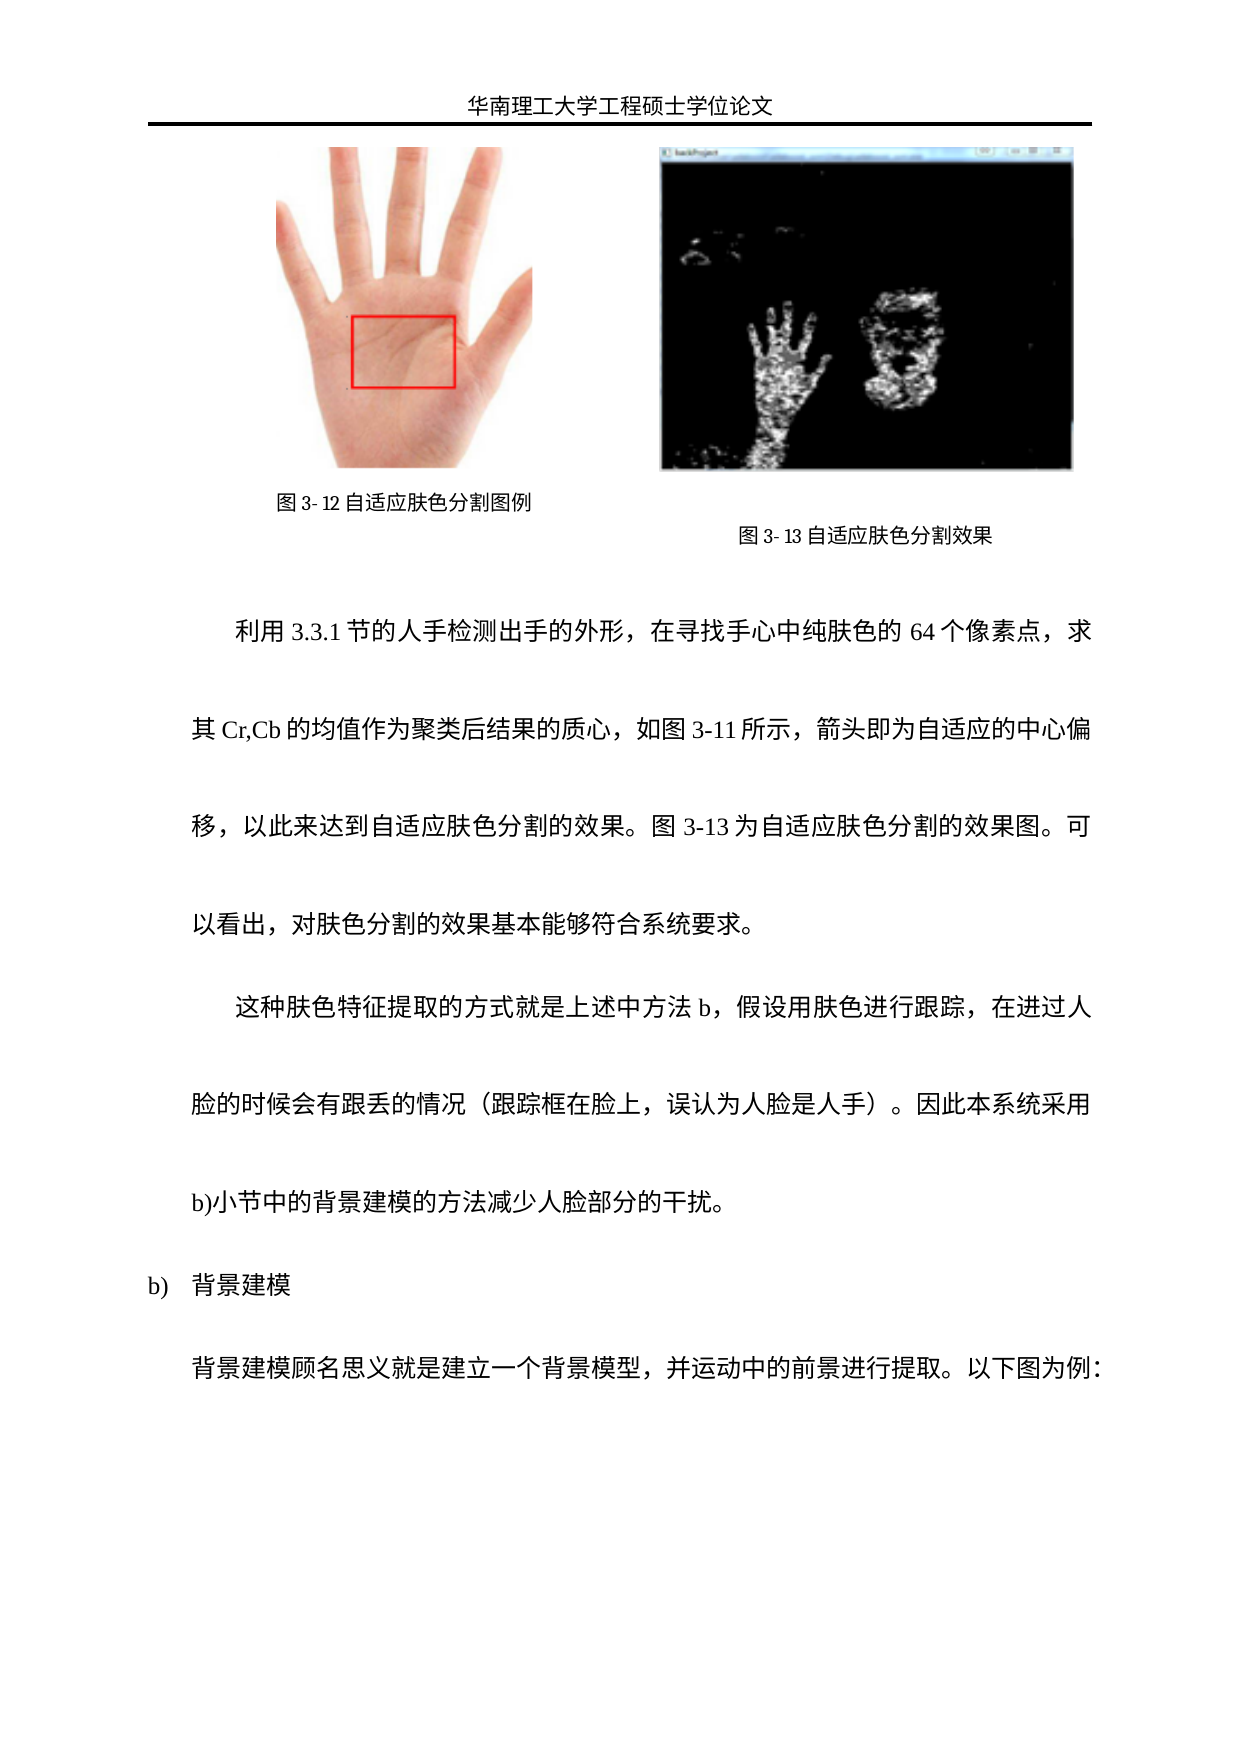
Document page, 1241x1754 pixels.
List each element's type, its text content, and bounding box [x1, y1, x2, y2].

table_header 图3- 12 自适应肤色分割图例 [180, 148, 628, 550]
picture [658, 147, 1074, 474]
table_header 图3- 13 自适应肤色分割效果 [628, 148, 1104, 550]
text 背景建模顾名思义就是建立一个背景模型，并运动中的前景进行提取。以下图为例： [148, 1334, 1092, 1399]
picture [276, 147, 533, 473]
list 背景建模 [148, 1251, 1092, 1316]
list 利用3.3.1节的人手检测出手的外形，在寻找手心中纯肤色的64个像素点，求其Cr,Cb的均值作为聚类后结果的质心，如图3-11所示，箭头即为自适应的中心偏移，以此来达到自适应肤色分割的效果。图3-13为自适应肤色分割的效果图。可以看出，对肤色分割的效果基本能够符合系统要求。 [191, 597, 1092, 955]
list 这种肤色特征提取的方式就是上述中方法b，假设用肤色进行跟踪，在进过人脸的时候会有跟丢的情况（跟踪框在脸上，误认为人脸是人手）。因此本系统采用b)小节中的背景建模的方法减少人脸部分的干扰。 [191, 973, 1092, 1233]
